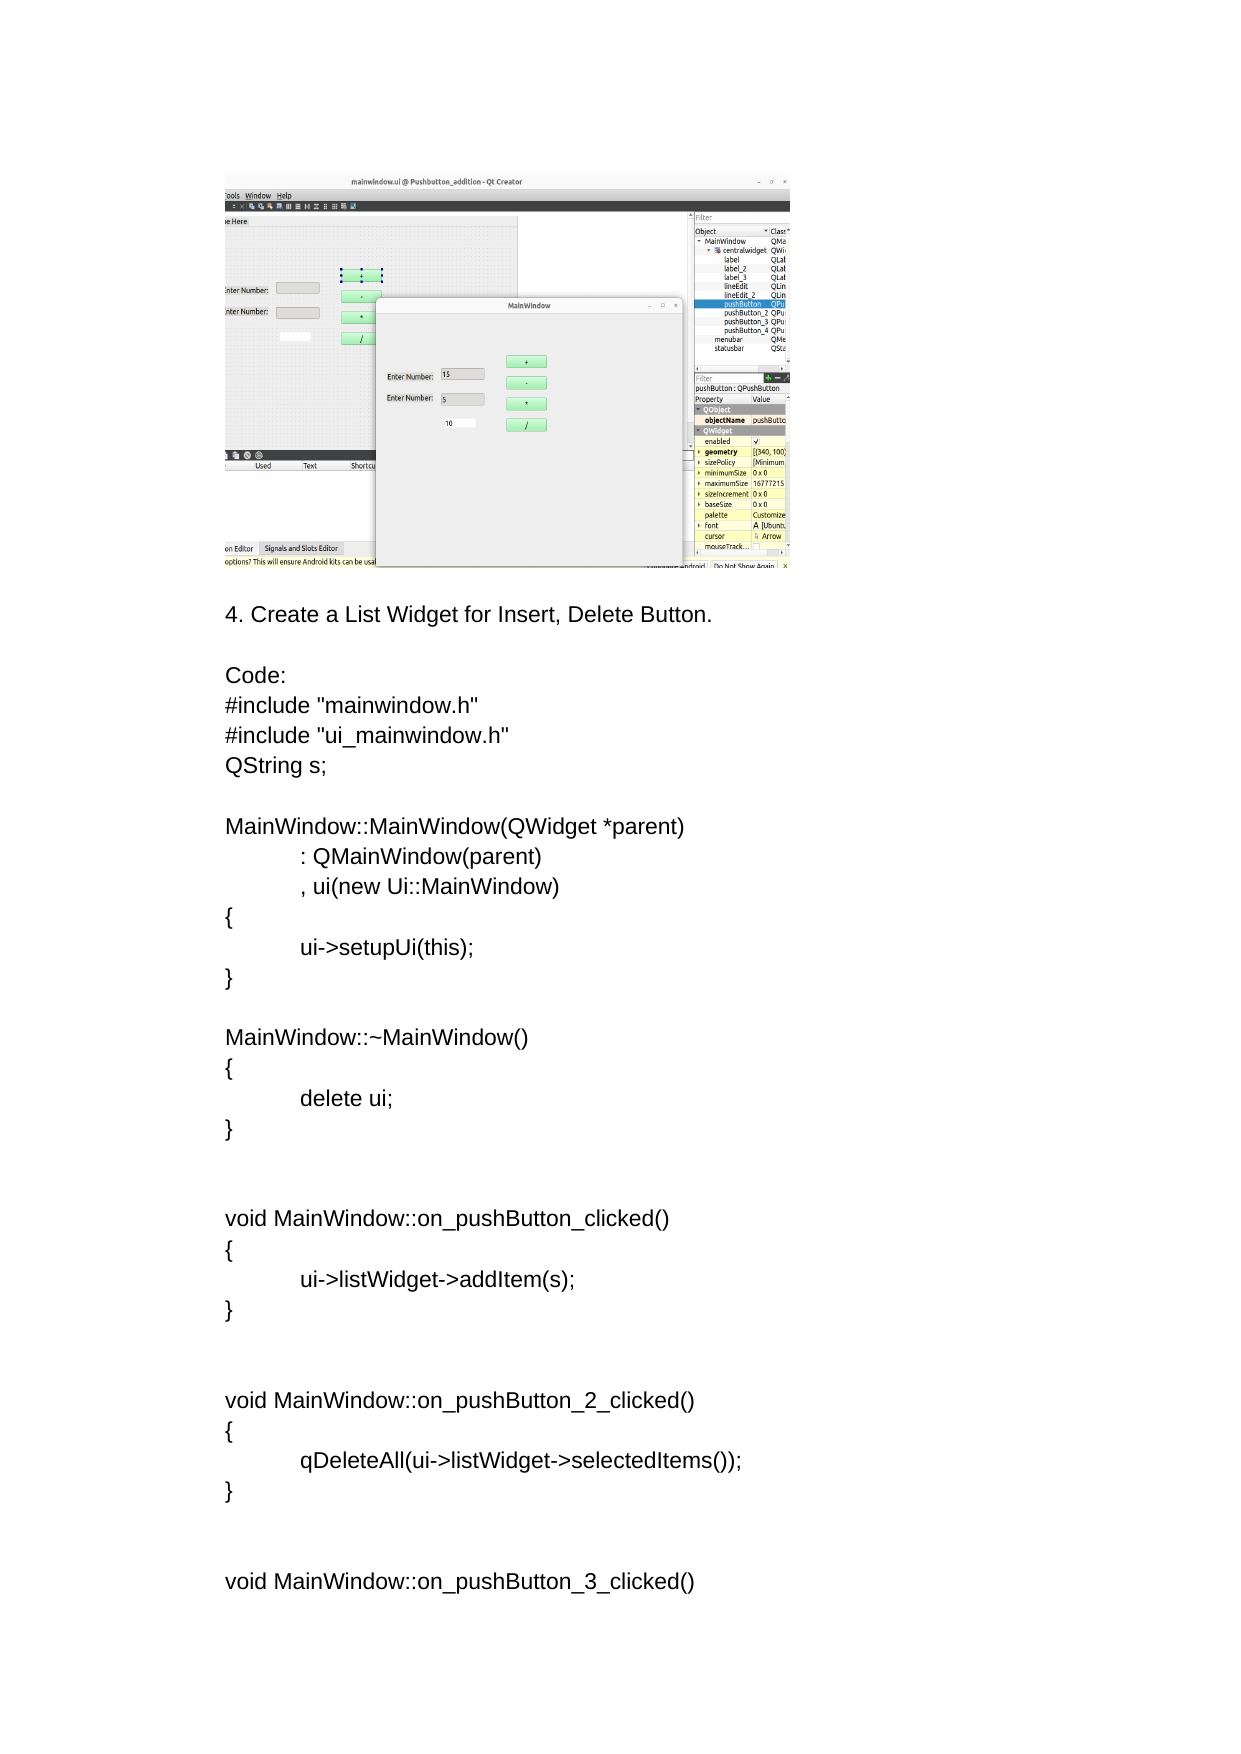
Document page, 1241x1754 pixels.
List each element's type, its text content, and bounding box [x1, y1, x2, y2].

text { [225, 903, 1090, 930]
text delete ui; [225, 1084, 1090, 1111]
text { [225, 1236, 1090, 1262]
text 4. Create a List Widget for Insert, Delete Button. [225, 601, 1090, 628]
text } [225, 1296, 1090, 1322]
text void MainWindow::on_pushButton_clicked() [225, 1205, 1090, 1232]
text QString s; [225, 752, 1090, 779]
text #include "ui_mainwindow.h" [225, 722, 1090, 748]
text Code: [225, 662, 1090, 688]
text } [225, 1477, 1090, 1504]
text } [225, 1115, 1090, 1141]
text MainWindow::MainWindow(QWidget *parent) [225, 813, 1090, 839]
text ui->setupUi(this); [225, 933, 1090, 960]
text { [225, 1054, 1090, 1081]
text { [225, 1417, 1090, 1443]
picture [225, 175, 790, 568]
text ui->listWidget->addItem(s); [225, 1266, 1090, 1292]
text , ui(new Ui::MainWindow) [225, 873, 1090, 899]
text qDeleteAll(ui->listWidget->selectedItems()); [225, 1447, 1090, 1473]
text } [225, 964, 1090, 990]
text : QMainWindow(parent) [225, 843, 1090, 869]
text MainWindow::~MainWindow() [225, 1024, 1090, 1051]
text void MainWindow::on_pushButton_2_clicked() [225, 1387, 1090, 1413]
text #include "mainwindow.h" [225, 692, 1090, 718]
text void MainWindow::on_pushButton_3_clicked() [225, 1568, 1090, 1594]
